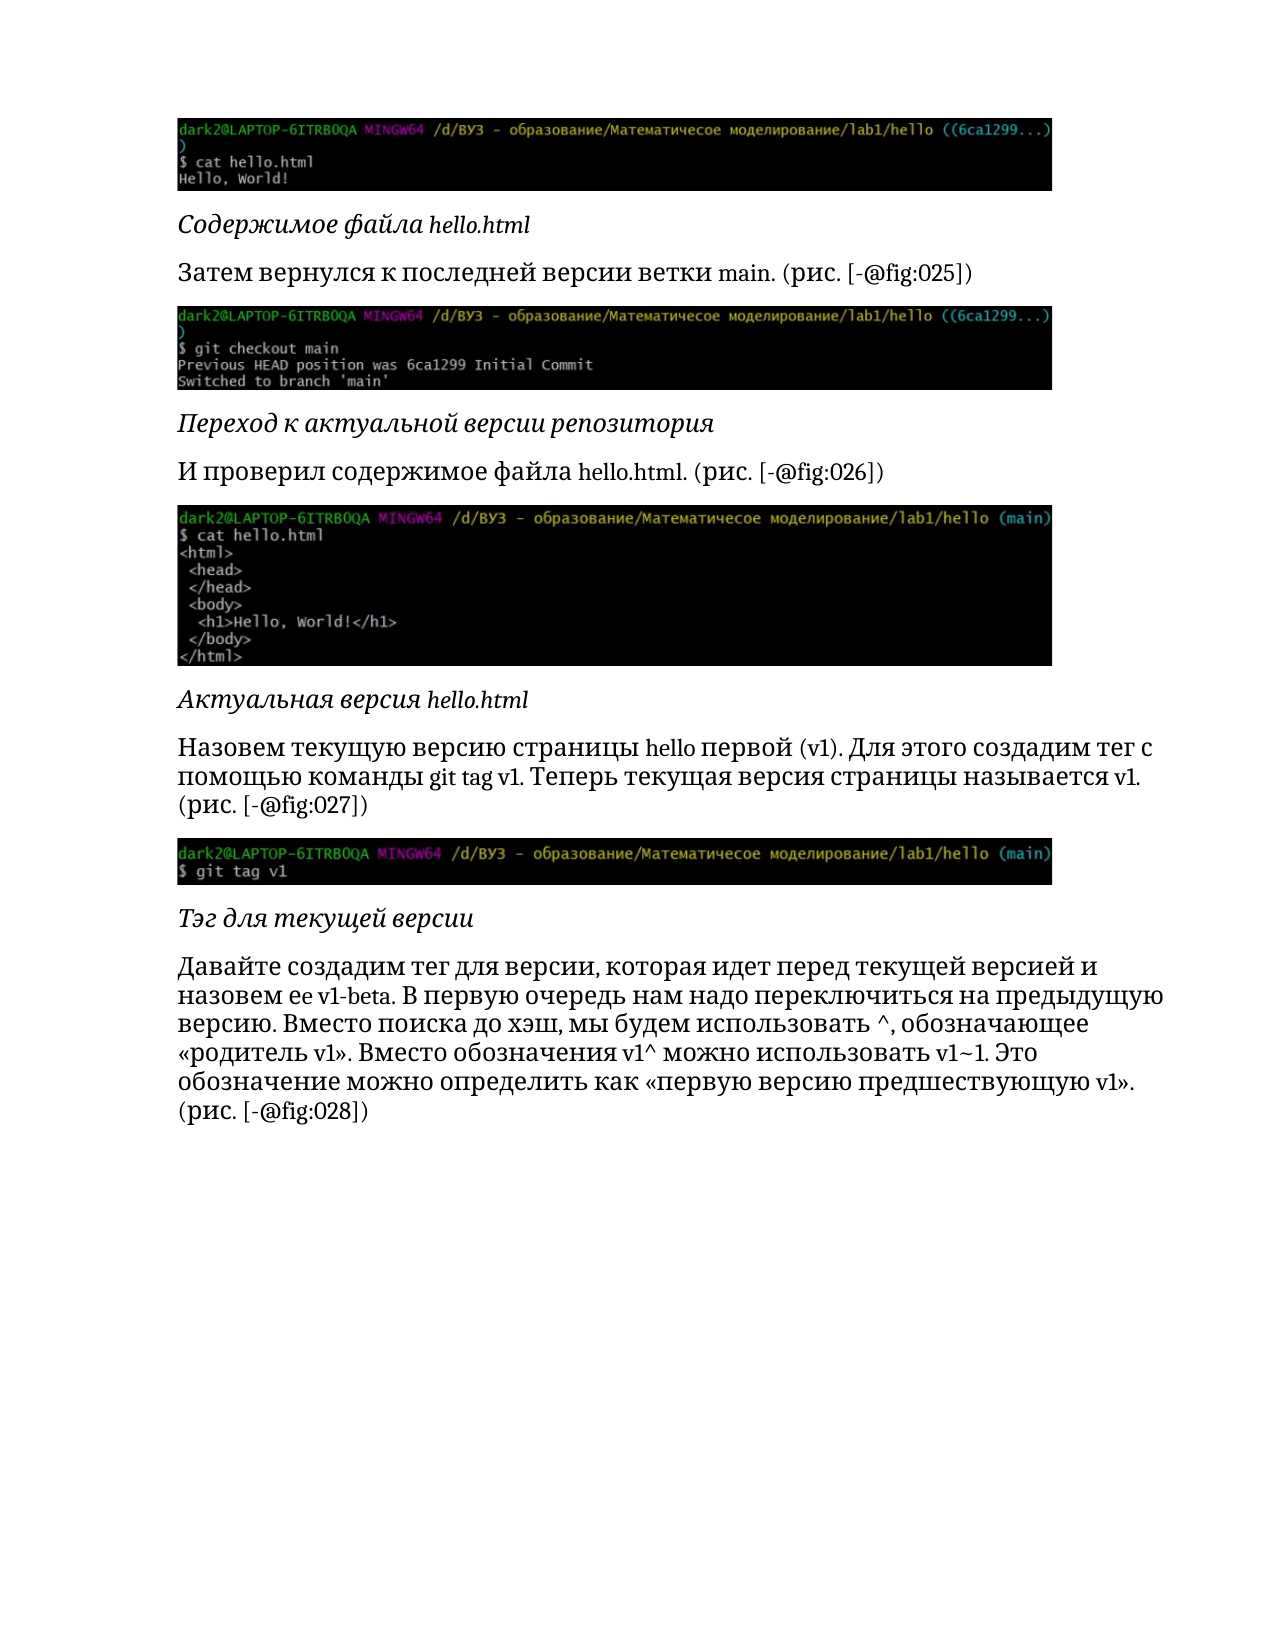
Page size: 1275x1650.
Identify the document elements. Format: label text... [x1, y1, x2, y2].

picture [177, 118, 1053, 191]
text Давайте создадим тег для версии, которая идет перед текущей версией и назовем еe v1-beta. В первую очередь нам надо переключиться на предыдущую версию. Вместо поиска до хэш, мы будем использовать ^, обозначающее «родитель v1». Вместо обозначения v1^ можно использовать v1~1. Это обозначение можно определить как «первую версию предшествующую v1». (рис. [-@fig:028]) [177, 953, 1186, 1125]
picture [177, 306, 1053, 390]
text Переход к актуальной версии репозитория [177, 410, 1186, 439]
text Назовем текущую версию страницы hello первой (v1). Для этого создадим тег с помощью команды git tag v1. Теперь текущая версия страницы называется v1. (рис. [-@fig:027]) [177, 734, 1186, 820]
picture [177, 505, 1053, 666]
text Затем вернулся к последней версии ветки main. (рис. [-@fig:025]) [177, 258, 1186, 287]
text И проверил содержимое файла hello.html. (рис. [-@fig:026]) [177, 458, 1186, 486]
picture [177, 838, 1053, 885]
text Содержимое файла hello.html [177, 211, 1186, 240]
text Тэг для текущей версии [177, 905, 1186, 934]
text Актуальная версия hello.html [177, 686, 1186, 715]
